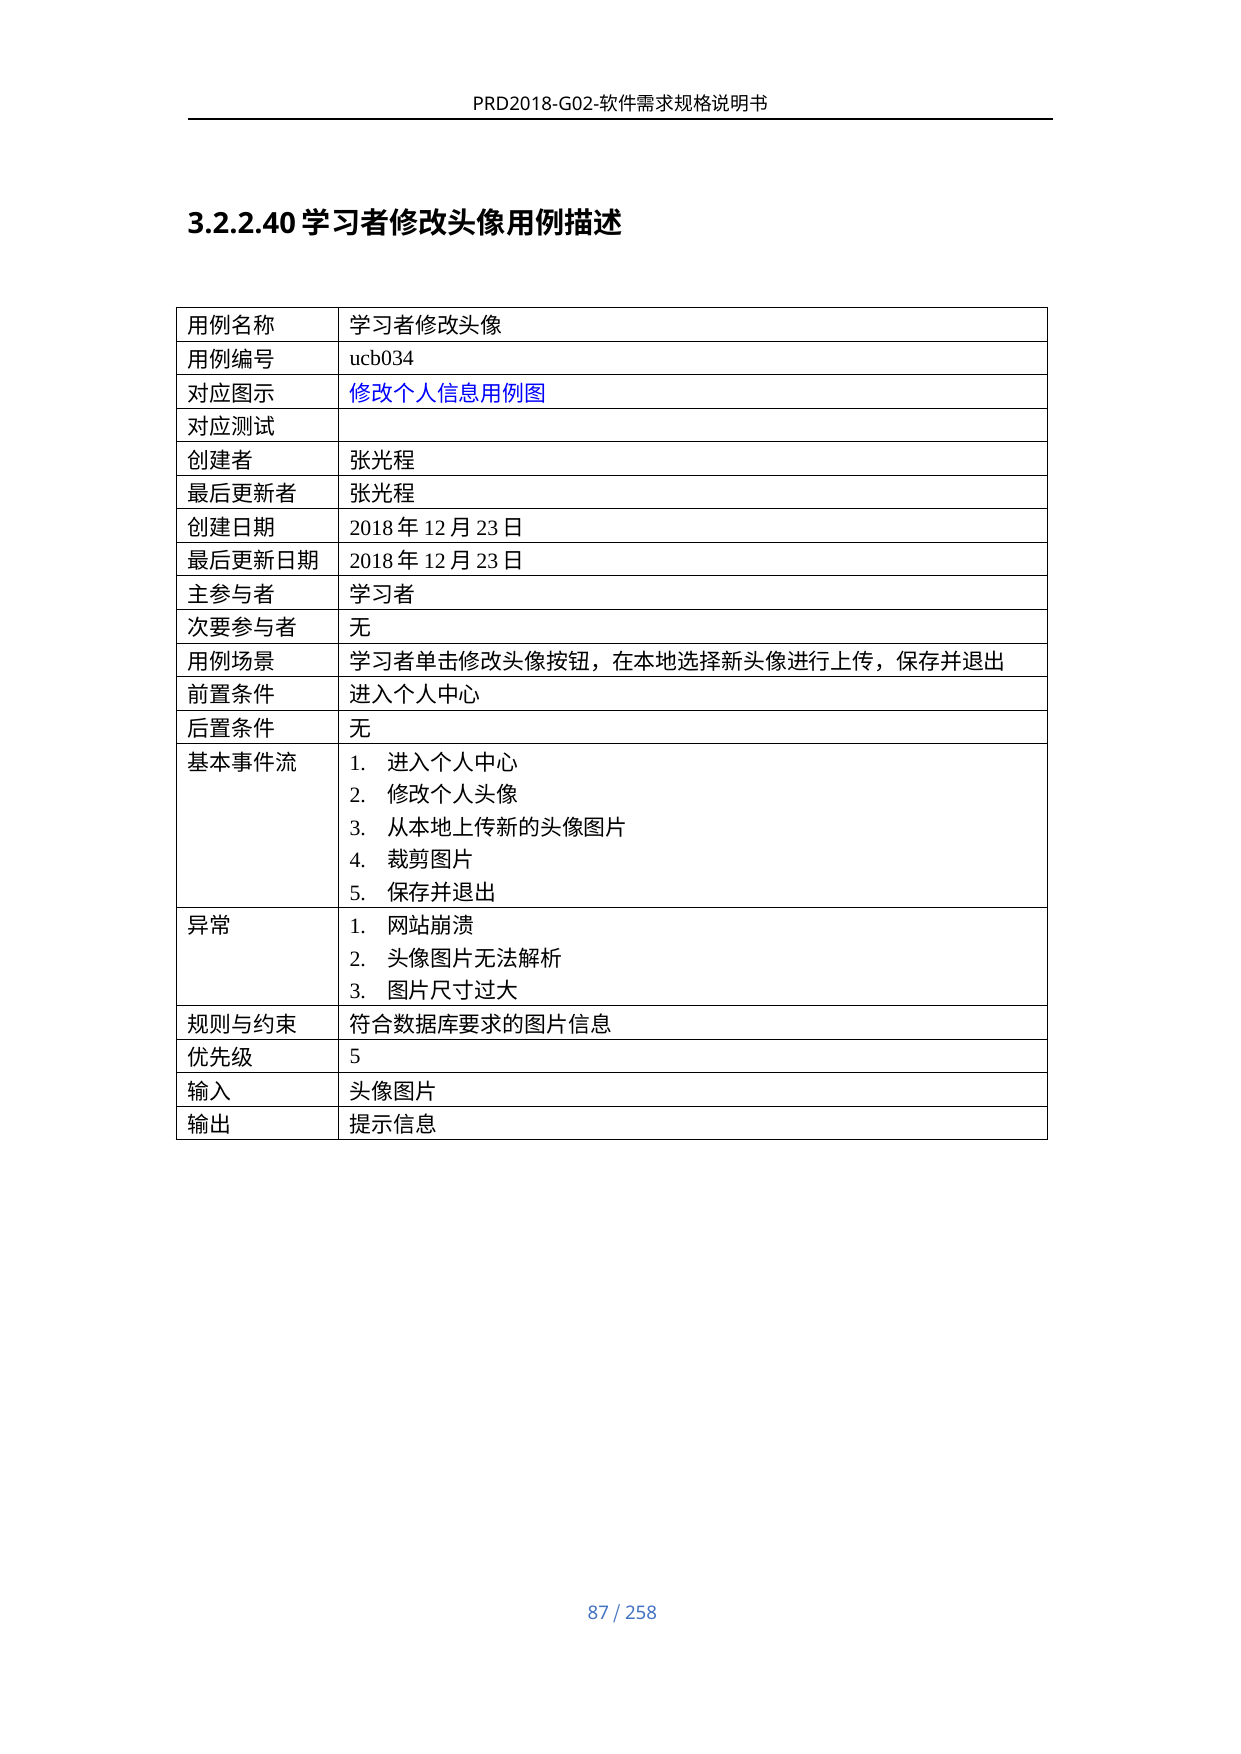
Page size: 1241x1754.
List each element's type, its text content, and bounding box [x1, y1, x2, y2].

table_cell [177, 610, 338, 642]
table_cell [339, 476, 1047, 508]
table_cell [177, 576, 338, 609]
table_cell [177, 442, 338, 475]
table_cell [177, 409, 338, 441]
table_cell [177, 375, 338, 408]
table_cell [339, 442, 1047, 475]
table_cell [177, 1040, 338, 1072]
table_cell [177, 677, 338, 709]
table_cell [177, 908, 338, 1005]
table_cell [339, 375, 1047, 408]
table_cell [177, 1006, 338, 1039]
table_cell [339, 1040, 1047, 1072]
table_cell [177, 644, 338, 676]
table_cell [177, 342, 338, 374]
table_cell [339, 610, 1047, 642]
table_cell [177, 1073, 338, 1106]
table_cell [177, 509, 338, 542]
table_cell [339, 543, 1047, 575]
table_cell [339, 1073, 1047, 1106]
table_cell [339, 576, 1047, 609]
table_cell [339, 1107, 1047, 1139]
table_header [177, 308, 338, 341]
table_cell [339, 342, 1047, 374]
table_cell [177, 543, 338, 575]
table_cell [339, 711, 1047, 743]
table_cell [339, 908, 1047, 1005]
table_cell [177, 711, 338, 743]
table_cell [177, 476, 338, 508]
subtitle 3.2.2.40学习者修改头像用例描述 [187, 188, 1053, 253]
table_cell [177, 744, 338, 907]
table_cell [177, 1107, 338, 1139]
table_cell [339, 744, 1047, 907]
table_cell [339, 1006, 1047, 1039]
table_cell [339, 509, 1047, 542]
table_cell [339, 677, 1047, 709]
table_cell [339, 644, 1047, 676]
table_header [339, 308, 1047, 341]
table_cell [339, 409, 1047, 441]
